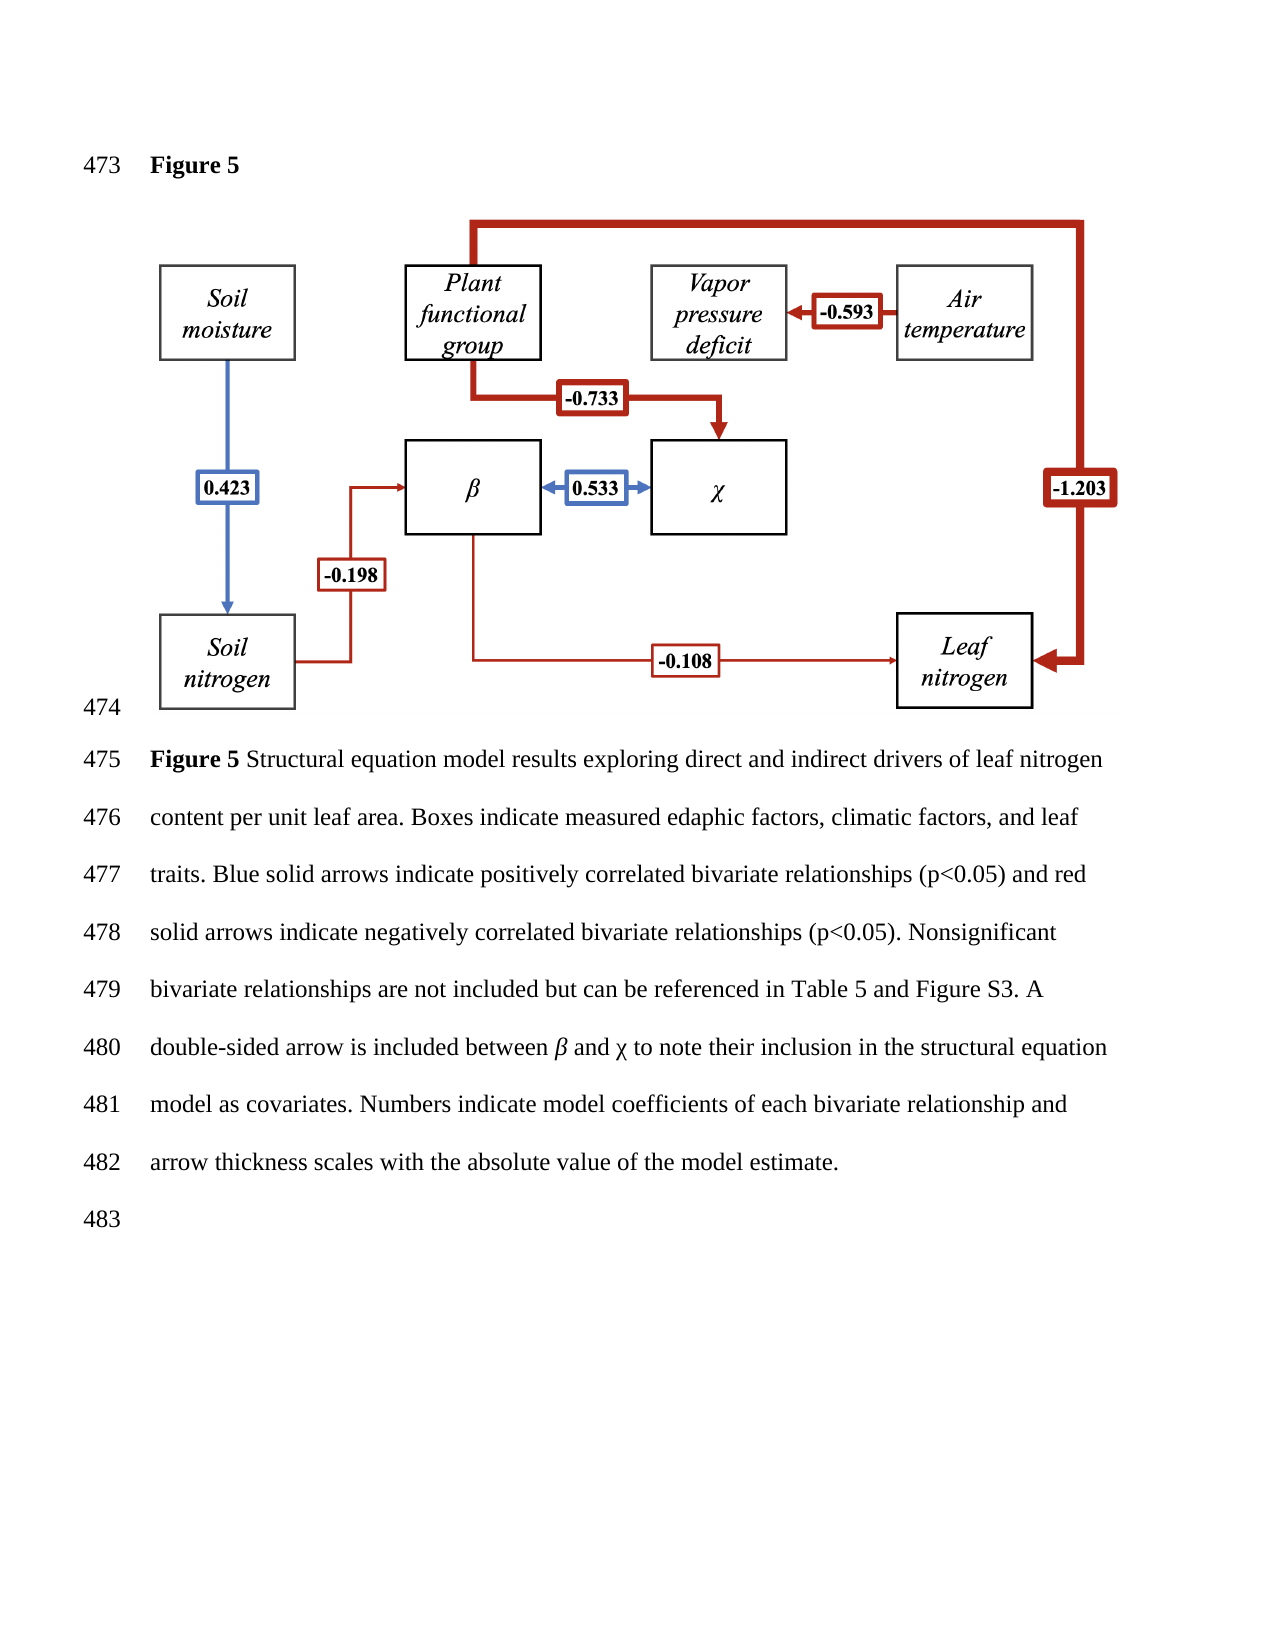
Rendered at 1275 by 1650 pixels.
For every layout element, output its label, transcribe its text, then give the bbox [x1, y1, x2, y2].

text Figure 5 [150, 150, 1125, 179]
picture [150, 207, 1125, 716]
text Figure 5 Structural equation model results exploring direct and indirect drivers of leaf nitrogen content per unit leaf area. Boxes indicate measured edaphic factors, climatic factors, and leaf traits. Blue solid arrows indicate positively correlated bivariate relationships (p<0.05) and red solid arrows indicate negatively correlated bivariate relationships (p<0.05). Nonsignificant bivariate relationships are not included but can be referenced in Table 5 and Figure S3. A double-sided arrow is included between β and χ to note their inclusion in the structural equation model as covariates. Numbers indicate model coefficients of each bivariate relationship and arrow thickness scales with the absolute value of the model estimate. [150, 744, 1125, 1176]
